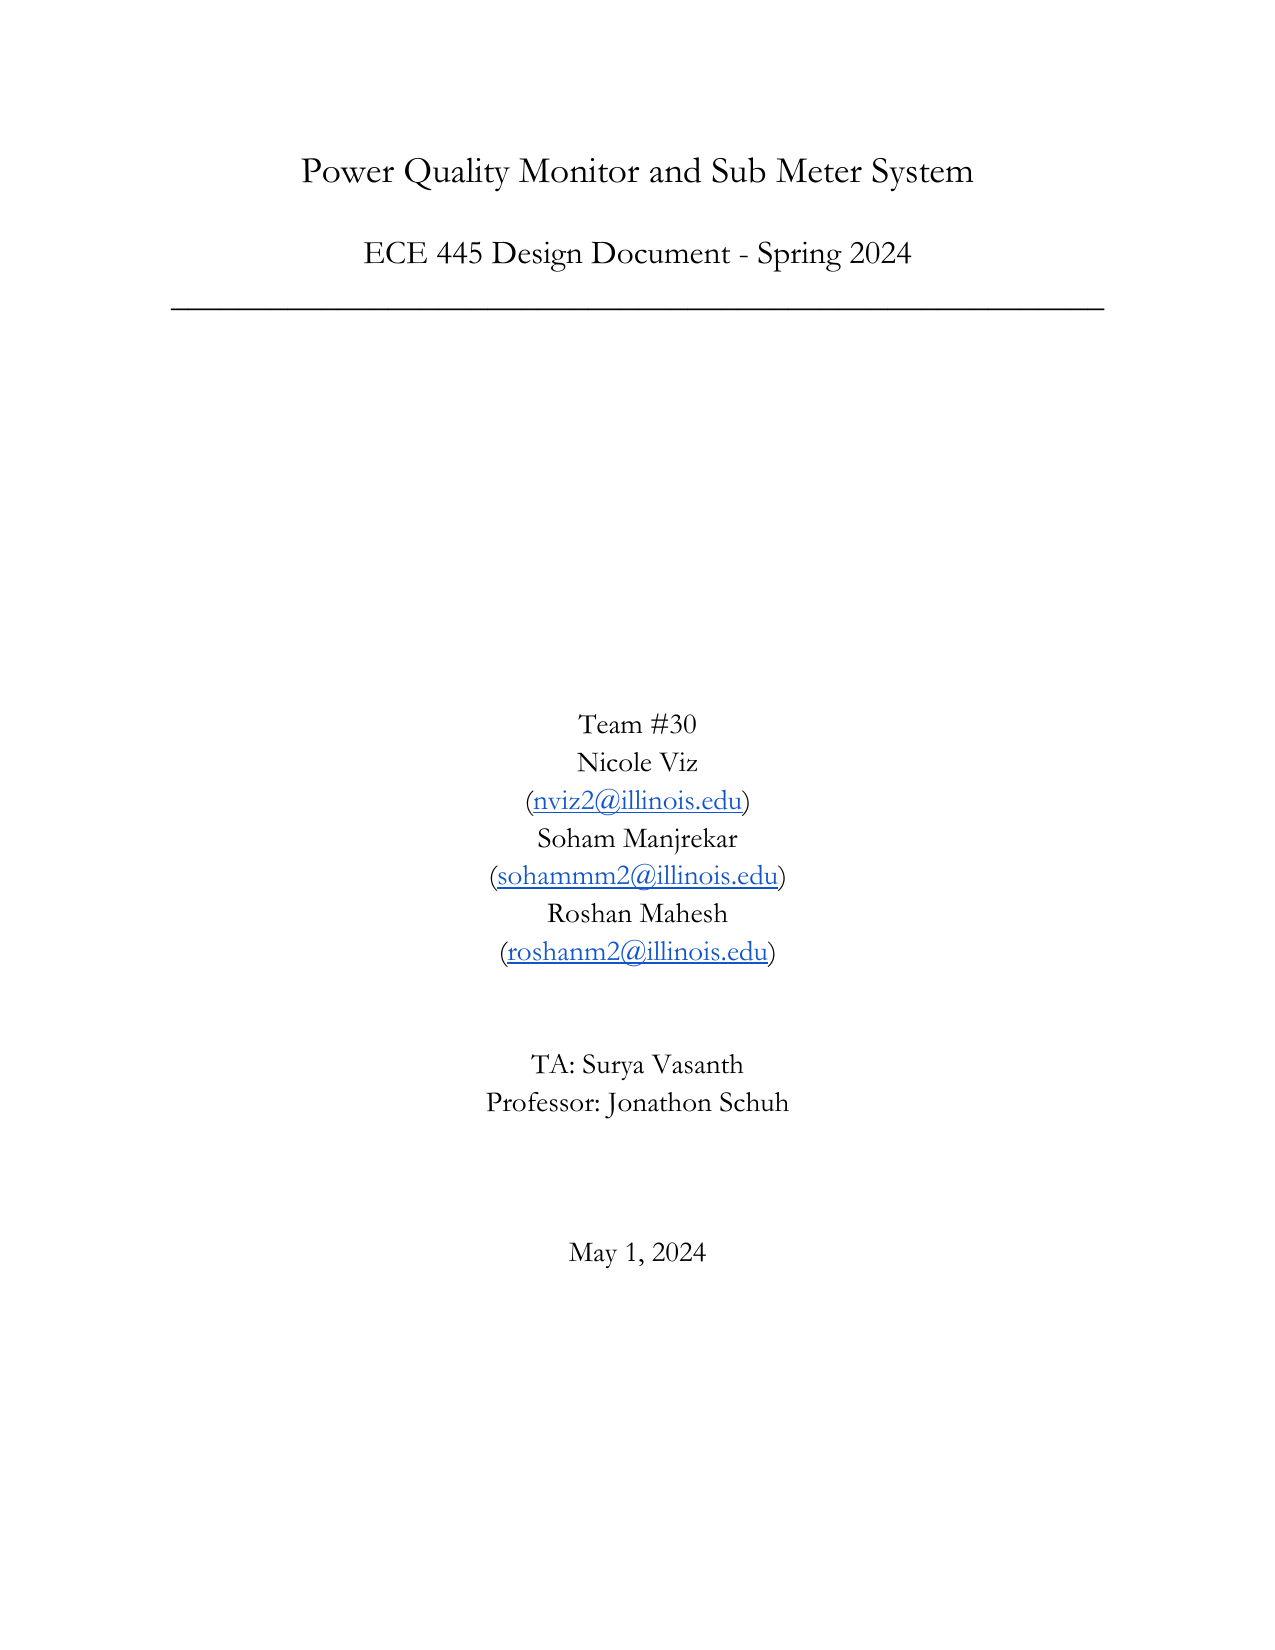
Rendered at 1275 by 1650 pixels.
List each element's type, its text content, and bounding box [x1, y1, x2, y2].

text Soham Manjrekar [150, 822, 1125, 855]
text ________________________________________________________ [150, 277, 1125, 315]
text Nicole Viz [150, 746, 1125, 779]
text ECE 445 Design Document - Spring 2024 [150, 234, 1125, 272]
text Team #30 [150, 709, 1125, 742]
text May 1, 2024 [150, 1237, 1125, 1269]
text (nviz2@illinois.edu) [150, 784, 1125, 817]
text (sohammm2@illinois.edu) [150, 859, 1125, 892]
text TA: Surya Vasanth [150, 1048, 1125, 1081]
text (roshanm2@illinois.edu) [150, 935, 1125, 968]
text Roshan Mahesh [150, 897, 1125, 930]
text Professor: Jonathon Schuh [150, 1086, 1125, 1119]
text Power Quality Monitor and Sub Meter System [150, 150, 1125, 192]
